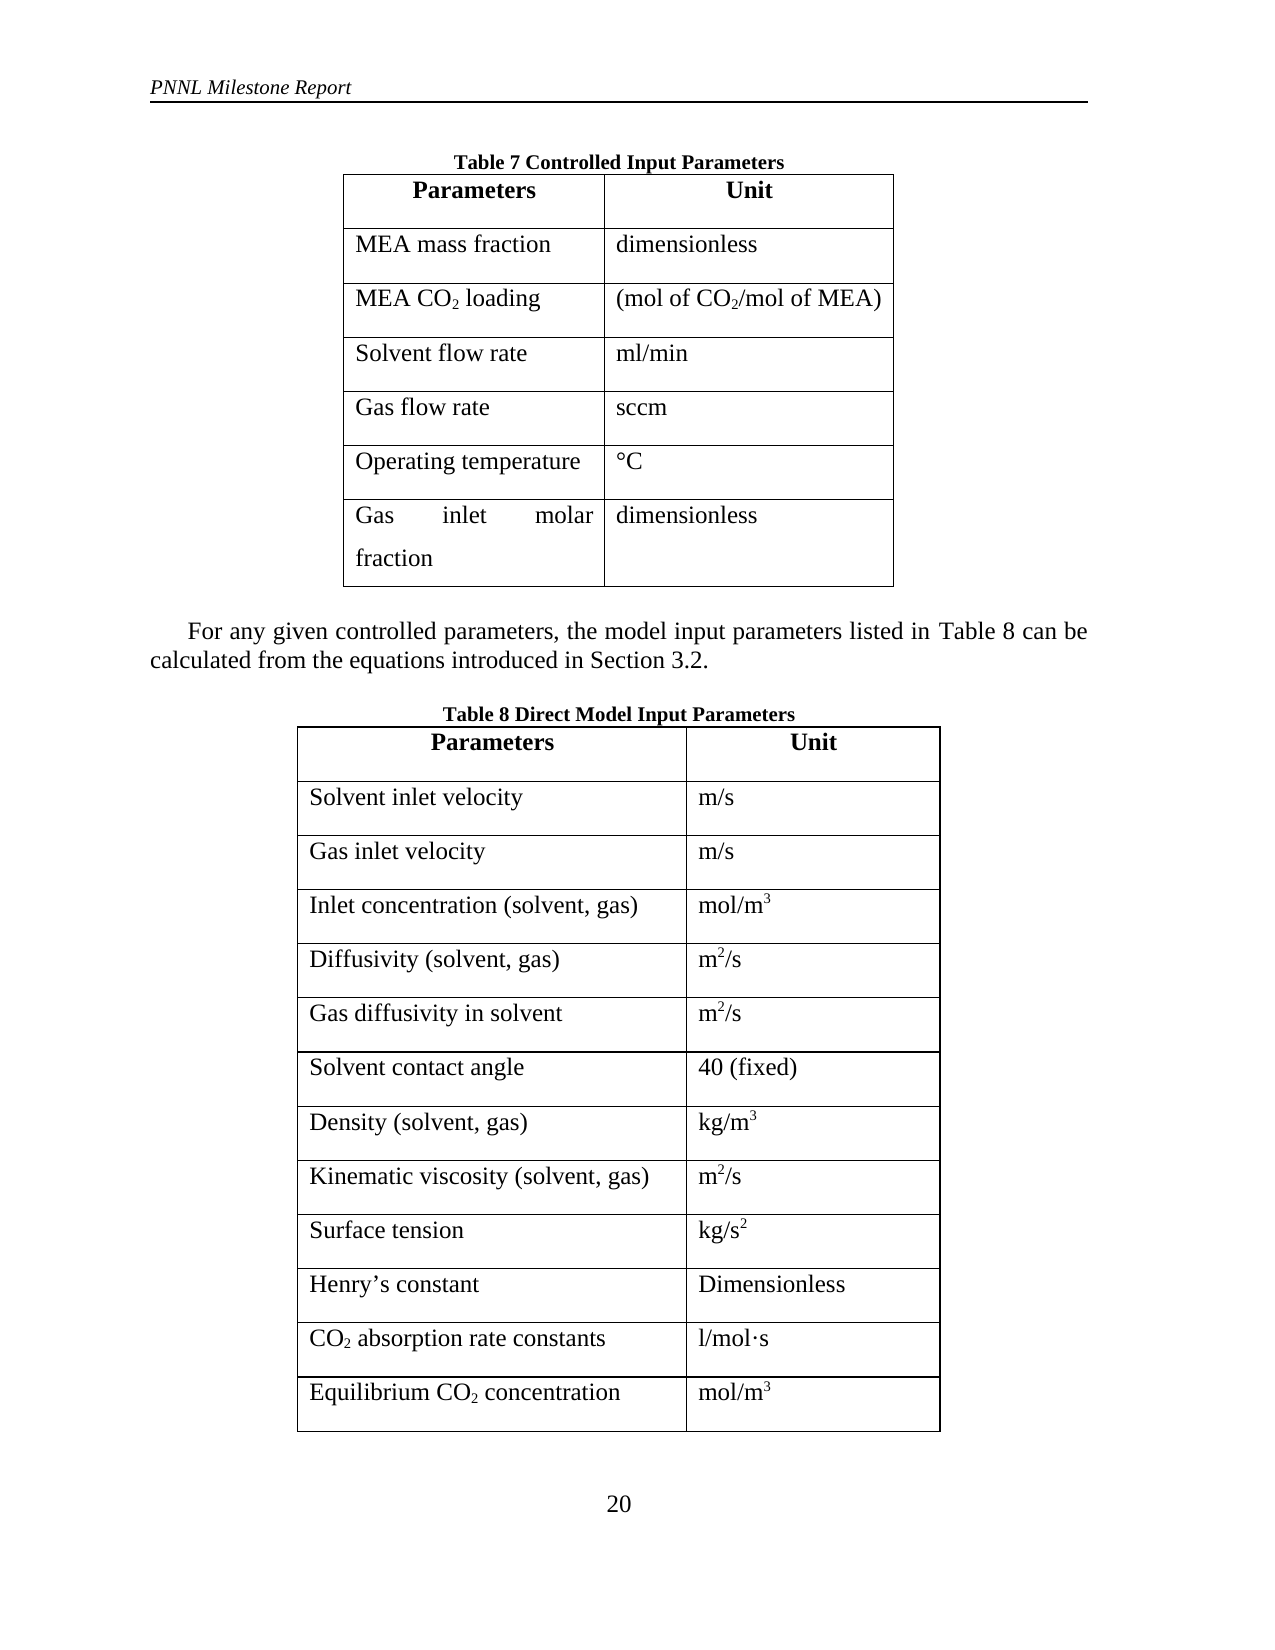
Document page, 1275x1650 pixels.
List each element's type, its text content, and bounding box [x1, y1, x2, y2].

table_cell Density (solvent, gas) [298, 1107, 686, 1160]
table_cell dimensionless [605, 500, 893, 586]
table_cell m2/s [687, 944, 939, 997]
table_cell CO2 absorption rate constants [298, 1323, 686, 1376]
table_cell Inlet concentration (solvent, gas) [298, 890, 686, 943]
table_cell l/mol·s [687, 1323, 939, 1376]
table_cell 40 (fixed) [687, 1053, 939, 1106]
table_cell Kinematic viscosity (solvent, gas) [298, 1161, 686, 1214]
table_header Unit [605, 175, 893, 228]
table_cell m/s [687, 782, 939, 835]
table_cell kg/m3 [687, 1107, 939, 1160]
table_cell Surface tension [298, 1215, 686, 1268]
table_cell mol/m3 [687, 1378, 939, 1431]
text For any given controlled parameters, the model input parameters listed in Table 8 can be calculated from the equations introduced in Section 3.2. [150, 616, 1088, 673]
table_cell Gas diffusivity in solvent [298, 998, 686, 1051]
text Table 7 Controlled Input Parameters [150, 150, 1088, 174]
table_cell m2/s [687, 998, 939, 1051]
table_cell m2/s [687, 1161, 939, 1214]
table_cell mol/m3 [687, 890, 939, 943]
table_cell Dimensionless [687, 1269, 939, 1322]
table_header Parameters [344, 175, 604, 228]
table_cell dimensionless [605, 229, 893, 282]
table_cell (mol of CO2/mol of MEA) [605, 284, 893, 337]
table_cell Gas inlet molar fraction [344, 500, 604, 586]
table_cell Henry’s constant [298, 1269, 686, 1322]
table_cell MEA CO2 loading [344, 284, 604, 337]
table_cell Operating temperature [344, 446, 604, 499]
table_header Parameters [298, 728, 686, 781]
table_cell Solvent contact angle [298, 1053, 686, 1106]
text Table 8 Direct Model Input Parameters [150, 702, 1088, 726]
table_cell Gas inlet velocity [298, 836, 686, 889]
table_cell kg/s2 [687, 1215, 939, 1268]
table_cell °C [605, 446, 893, 499]
table_cell sccm [605, 392, 893, 445]
table_cell Solvent inlet velocity [298, 782, 686, 835]
table_cell ml/min [605, 338, 893, 391]
table_cell Gas flow rate [344, 392, 604, 445]
table_cell Solvent flow rate [344, 338, 604, 391]
table_cell m/s [687, 836, 939, 889]
table_cell Diffusivity (solvent, gas) [298, 944, 686, 997]
table_cell Equilibrium CO2 concentration [298, 1378, 686, 1431]
table_header Unit [687, 728, 939, 781]
table_cell MEA mass fraction [344, 229, 604, 282]
